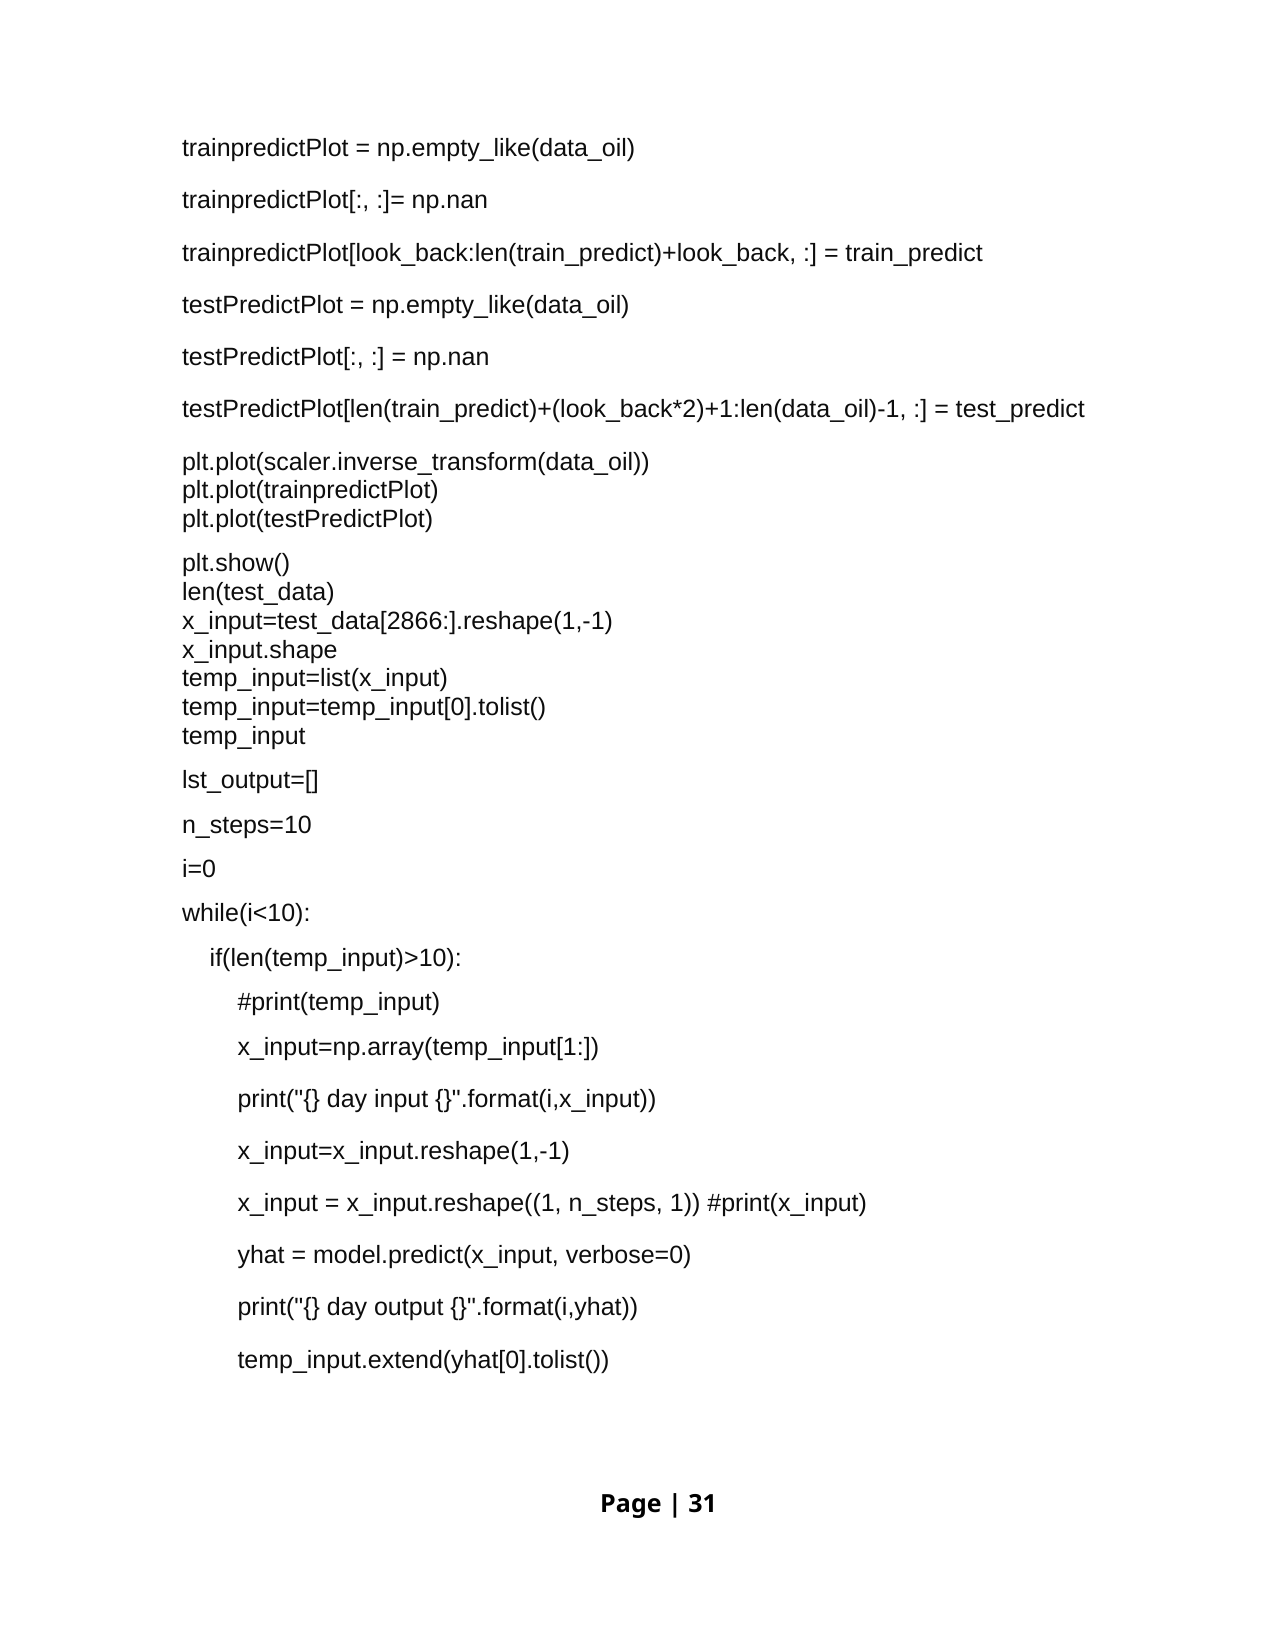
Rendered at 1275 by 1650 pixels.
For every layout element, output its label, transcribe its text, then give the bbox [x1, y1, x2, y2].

subtitle trainpredictPlot = np.empty_like(data_oil) [154, 133, 1162, 162]
subtitle temp_input=list(x_input) [154, 663, 1162, 692]
subtitle trainpredictPlot[:, :]= np.nan [154, 186, 1162, 214]
subtitle if(len(temp_input)>10): [154, 943, 1162, 971]
subtitle x_input=test_data[2866:].reshape(1,-1) [154, 606, 1162, 634]
subtitle x_input=np.array(temp_input[1:]) [154, 1031, 1162, 1060]
subtitle while(i<10): [154, 898, 1162, 927]
subtitle temp_input=temp_input[0].tolist() [154, 692, 1162, 721]
subtitle plt.plot(testPredictPlot) [154, 504, 1162, 533]
subtitle temp_input [154, 721, 1162, 749]
subtitle plt.plot(trainpredictPlot) [154, 475, 1162, 504]
subtitle lst_output=[] [154, 765, 1162, 794]
subtitle print("{} day input {}".format(i,x_input)) [154, 1084, 1162, 1112]
subtitle x_input.shape [154, 634, 1162, 663]
subtitle plt.plot(scaler.inverse_transform(data_oil)) [154, 446, 1162, 475]
subtitle x_input = x_input.reshape((1, n_steps, 1)) #print(x_input) [154, 1188, 1162, 1217]
subtitle len(test_data) [154, 577, 1162, 606]
subtitle testPredictPlot[len(train_predict)+(look_back*2)+1:len(data_oil)-1, :] = test_predict [154, 394, 1162, 423]
subtitle trainpredictPlot[look_back:len(train_predict)+look_back, :] = train_predict [154, 238, 1162, 266]
subtitle print("{} day output {}".format(i,yhat)) [154, 1292, 1162, 1321]
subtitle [154, 1240, 1162, 1269]
subtitle testPredictPlot = np.empty_like(data_oil) [154, 290, 1162, 319]
subtitle n_steps=10 [154, 809, 1162, 838]
subtitle plt.show() [154, 548, 1162, 577]
subtitle temp_input.extend(yhat[0].tolist()) [154, 1344, 1162, 1373]
subtitle #print(temp_input) [154, 987, 1162, 1016]
subtitle testPredictPlot[:, :] = np.nan [154, 342, 1162, 371]
subtitle i=0 [154, 854, 1162, 883]
subtitle x_input=x_input.reshape(1,-1) [154, 1136, 1162, 1164]
